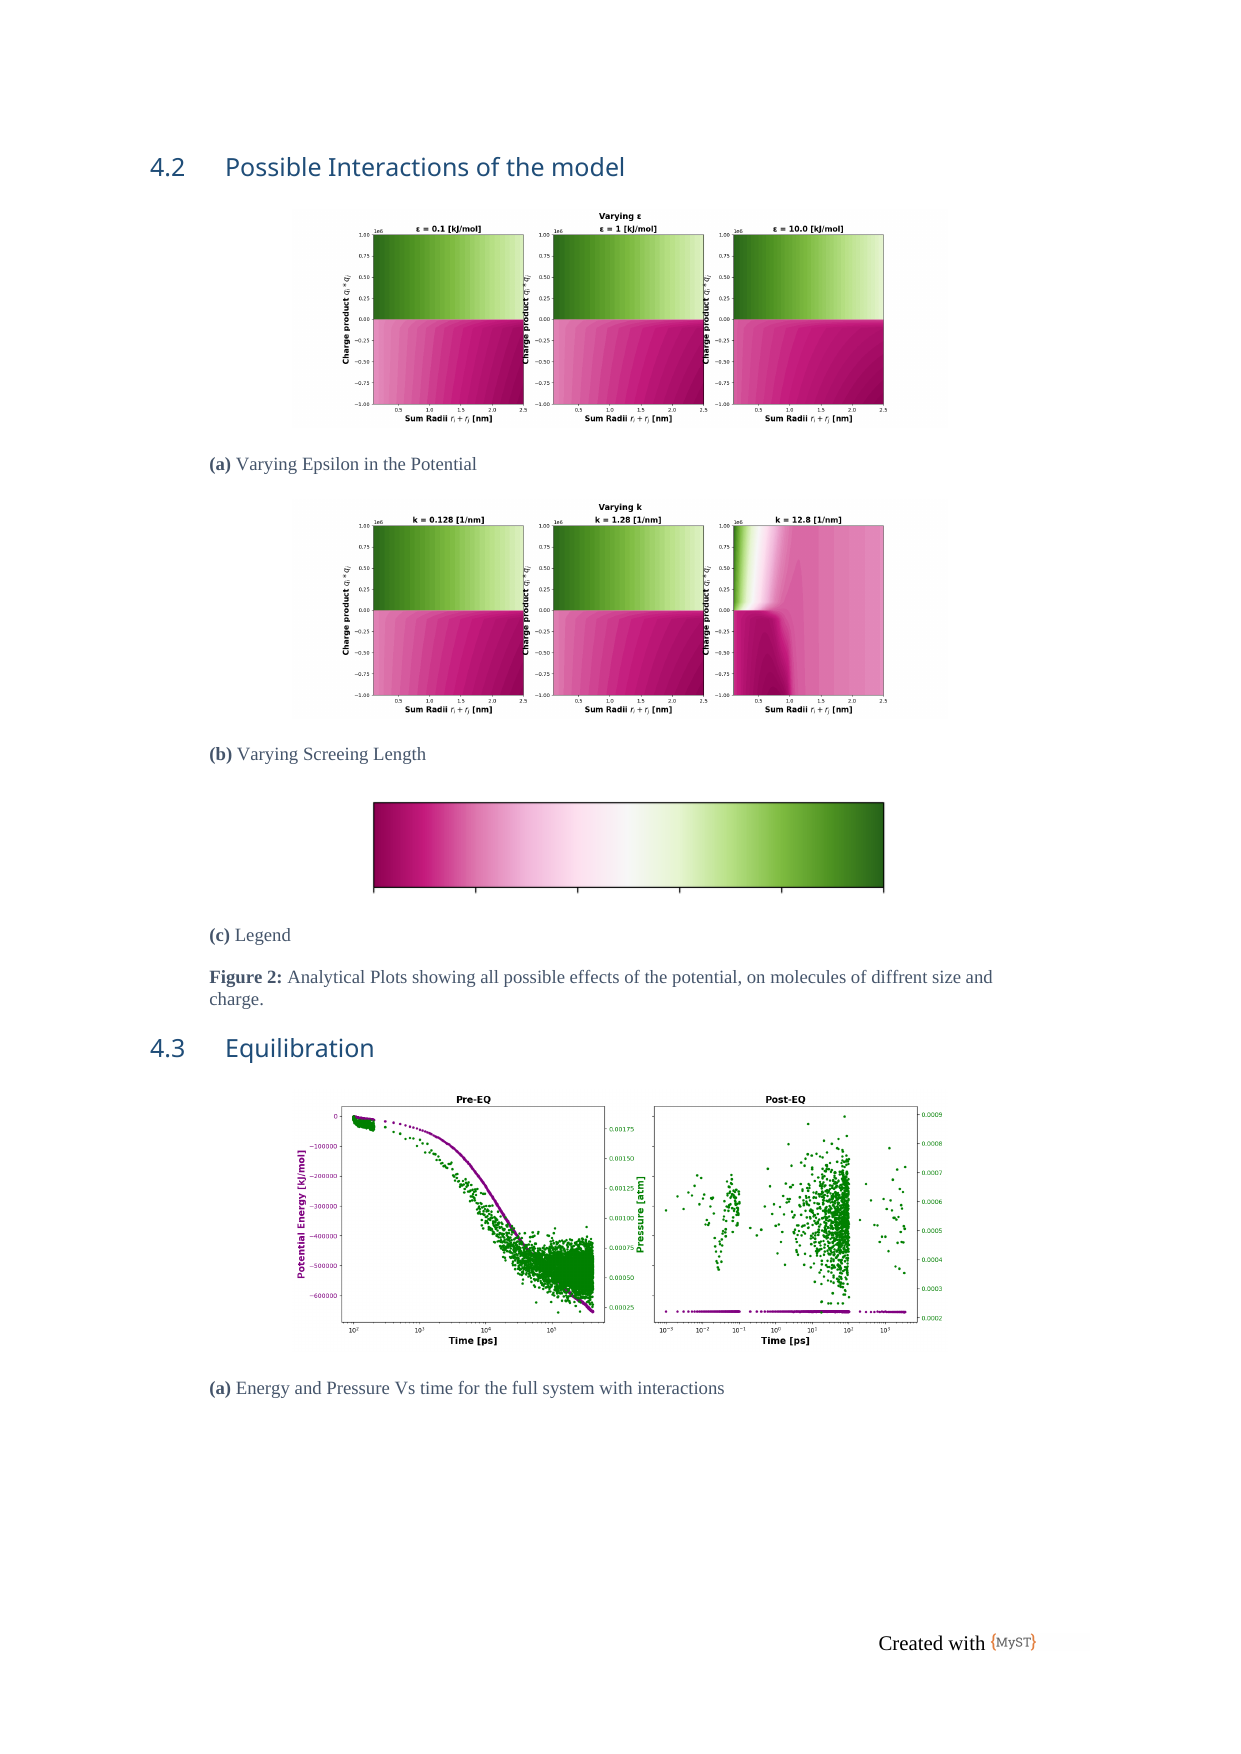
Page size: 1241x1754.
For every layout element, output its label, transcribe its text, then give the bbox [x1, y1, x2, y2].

picture [292, 1089, 949, 1352]
subtitle 4.2 Possible Interactions of the model [150, 150, 1090, 184]
subtitle 4.3 Equilibration [150, 1030, 1090, 1064]
text (b) Varying Screeing Length [209, 743, 1036, 765]
text (c) Legend [209, 924, 1036, 946]
picture [292, 789, 949, 899]
text (a) Energy and Pressure Vs time for the full system with interactions [209, 1377, 1036, 1398]
text (a) Varying Epsilon in the Potential [209, 453, 1036, 474]
picture [292, 209, 949, 428]
text Figure 2: Analytical Plots showing all possible effects of the potential, on molecules of diffrent size and charge. [209, 966, 1036, 1009]
picture [292, 499, 949, 719]
picture [990, 1633, 1091, 1651]
